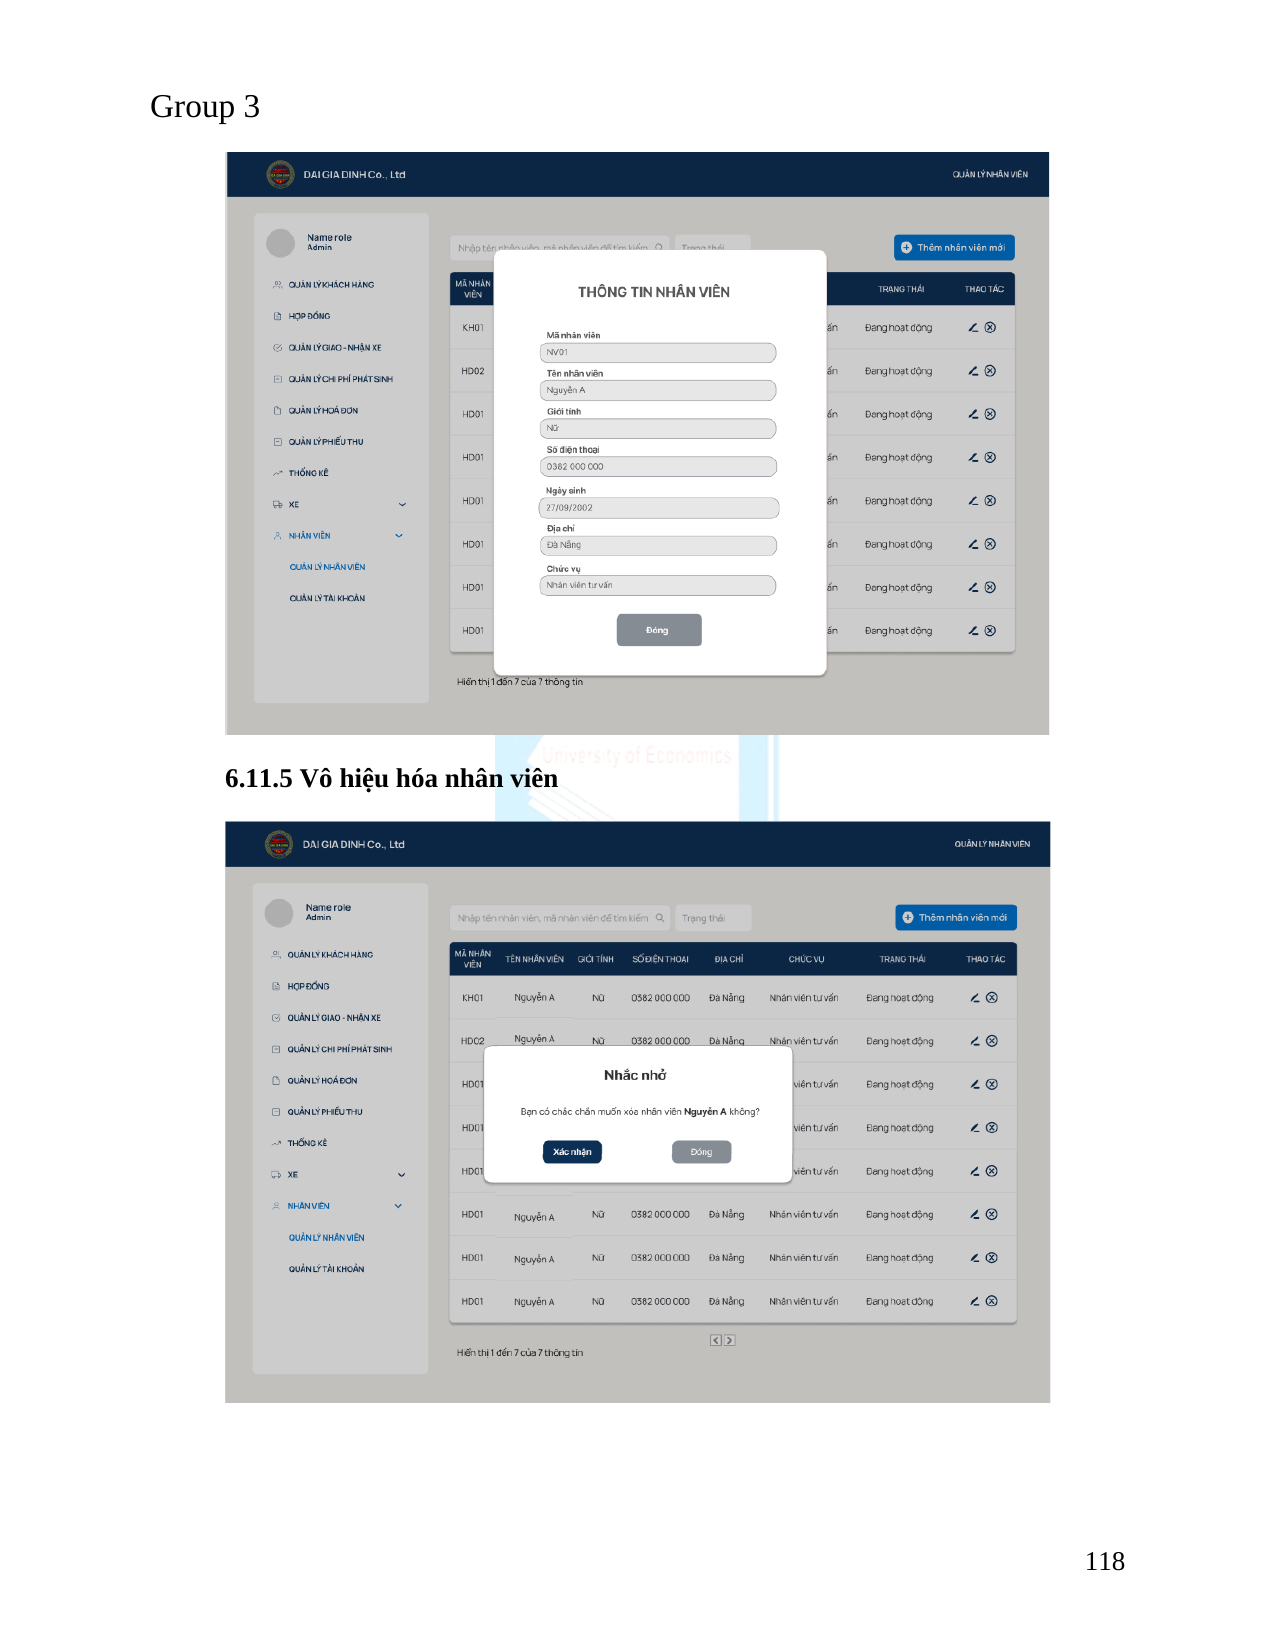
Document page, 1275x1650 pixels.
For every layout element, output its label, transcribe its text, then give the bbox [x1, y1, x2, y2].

picture [225, 152, 1050, 735]
text 6.11.5 Vô hiệu hóa nhân viên [225, 762, 1125, 793]
picture [225, 821, 1051, 1403]
